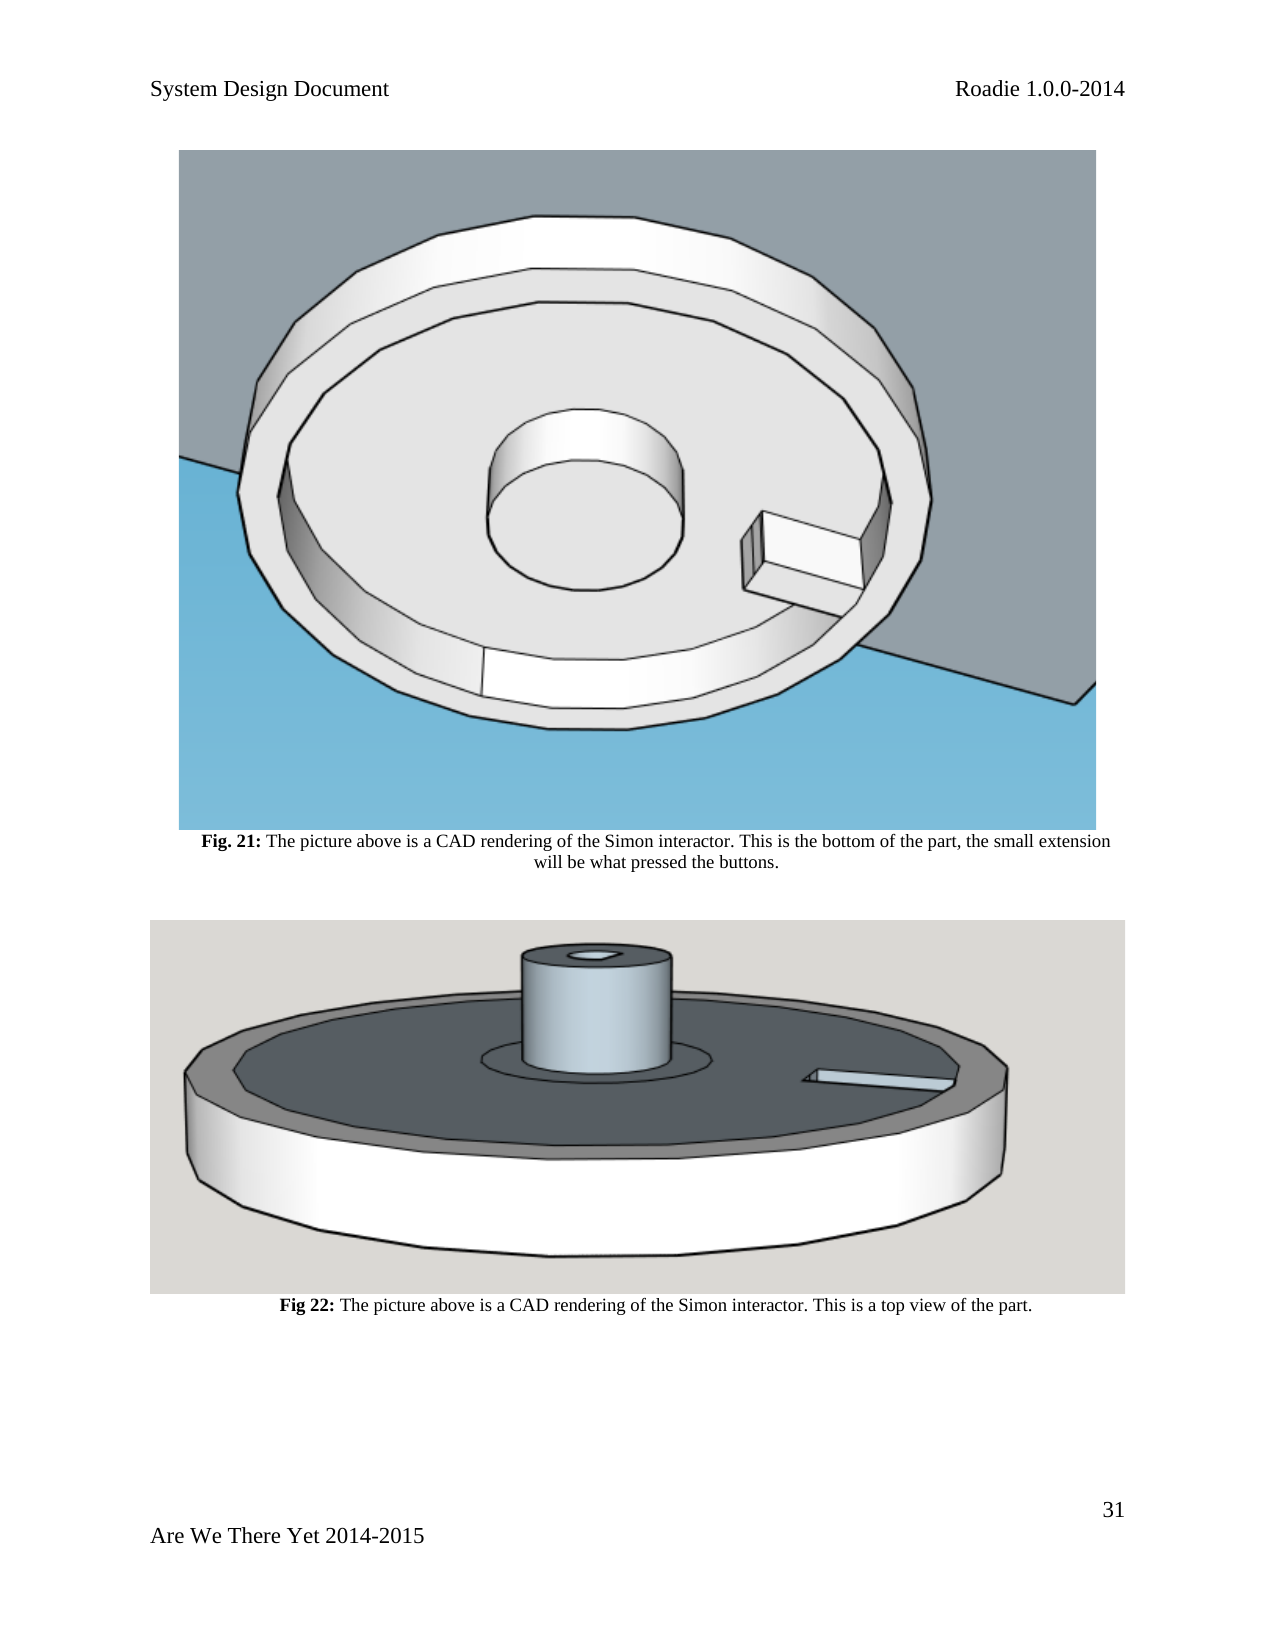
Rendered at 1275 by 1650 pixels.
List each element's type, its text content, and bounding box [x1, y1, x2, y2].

text Fig. 21: The picture above is a CAD rendering of the Simon interactor. This is the bottom of the part, the small extension will be what pressed the buttons. [187, 830, 1125, 873]
picture [150, 920, 1125, 1294]
picture [178, 150, 1097, 830]
text Fig 22: The picture above is a CAD rendering of the Simon interactor. This is a top view of the part. [187, 1294, 1125, 1316]
